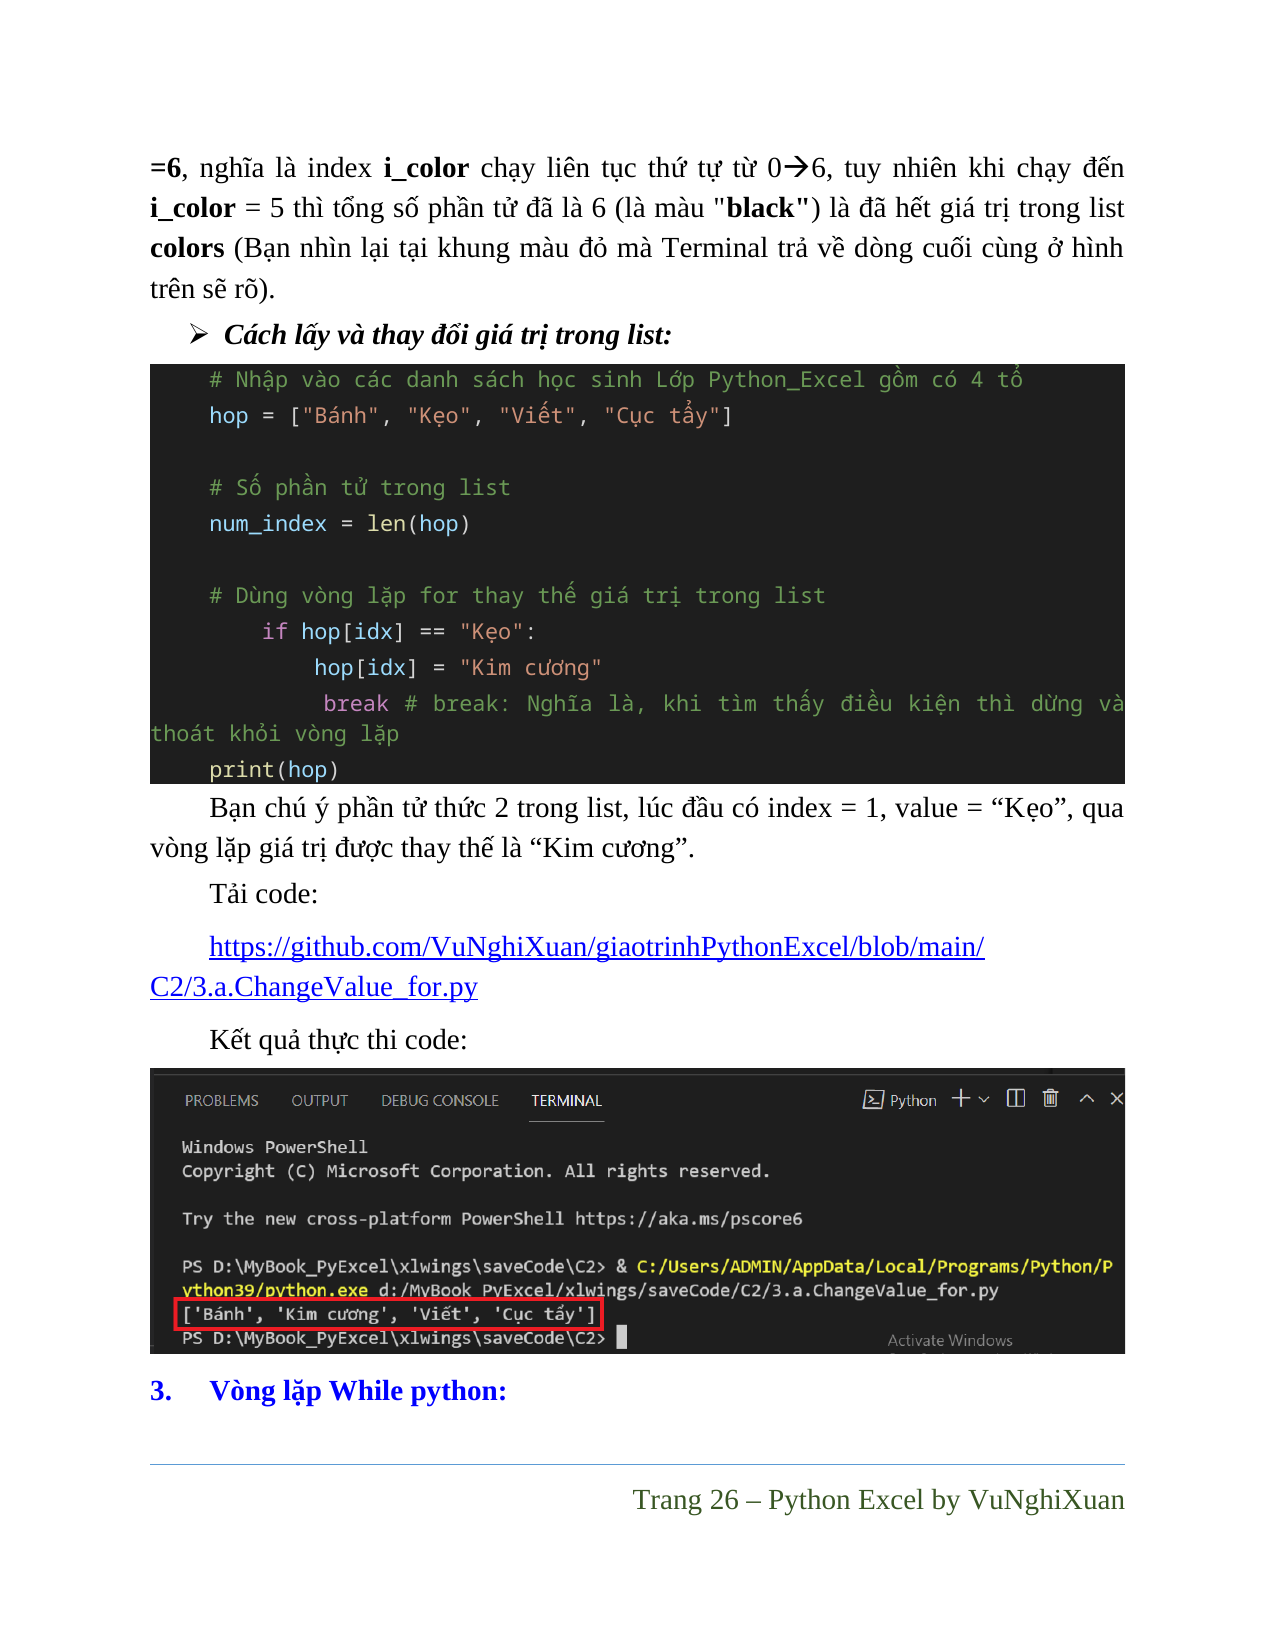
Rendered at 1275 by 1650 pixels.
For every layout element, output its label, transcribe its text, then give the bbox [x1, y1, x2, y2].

subtitle Vòng lặp While python: [150, 1373, 1125, 1406]
text print(hop) [150, 754, 1125, 784]
text Tải code: [150, 877, 1125, 910]
text Cách lấy và thay đổi giá trị trong list: [187, 317, 1125, 351]
text https://github.com/VuNghiXuan/giaotrinhPythonExcel/blob/main/C2/3.a.ChangeValue_for.py [150, 929, 1125, 1003]
text hop = ["Bánh", "Kẹo", "Viết", "Cục tẩy"] [150, 400, 1125, 429]
picture [150, 1068, 1125, 1354]
text # Nhập vào các danh sách học sinh Lớp Python_Excel gồm có 4 tổ [150, 364, 1125, 393]
text hop[idx] = "Kim cương" [150, 652, 1125, 682]
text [150, 150, 1125, 304]
text # Số phần tử trong list [150, 472, 1125, 502]
text # Dùng vòng lặp for thay thế giá trị trong list [150, 580, 1125, 610]
text num_index = len(hop) [150, 508, 1125, 538]
text Kết quả thực thi code: [150, 1022, 1125, 1056]
text if hop[idx] == "Kẹo": [150, 616, 1125, 646]
text Bạn chú ý phần tử thức 2 trong list, lúc đầu có index = 1, value = “Kẹo”, qua vòng lặp giá trị được thay thế là “Kim cương”. [150, 790, 1125, 864]
text break # break: Nghĩa là, khi tìm thấy điều kiện thì dừng và thoát khỏi vòng lặp [150, 688, 1125, 748]
